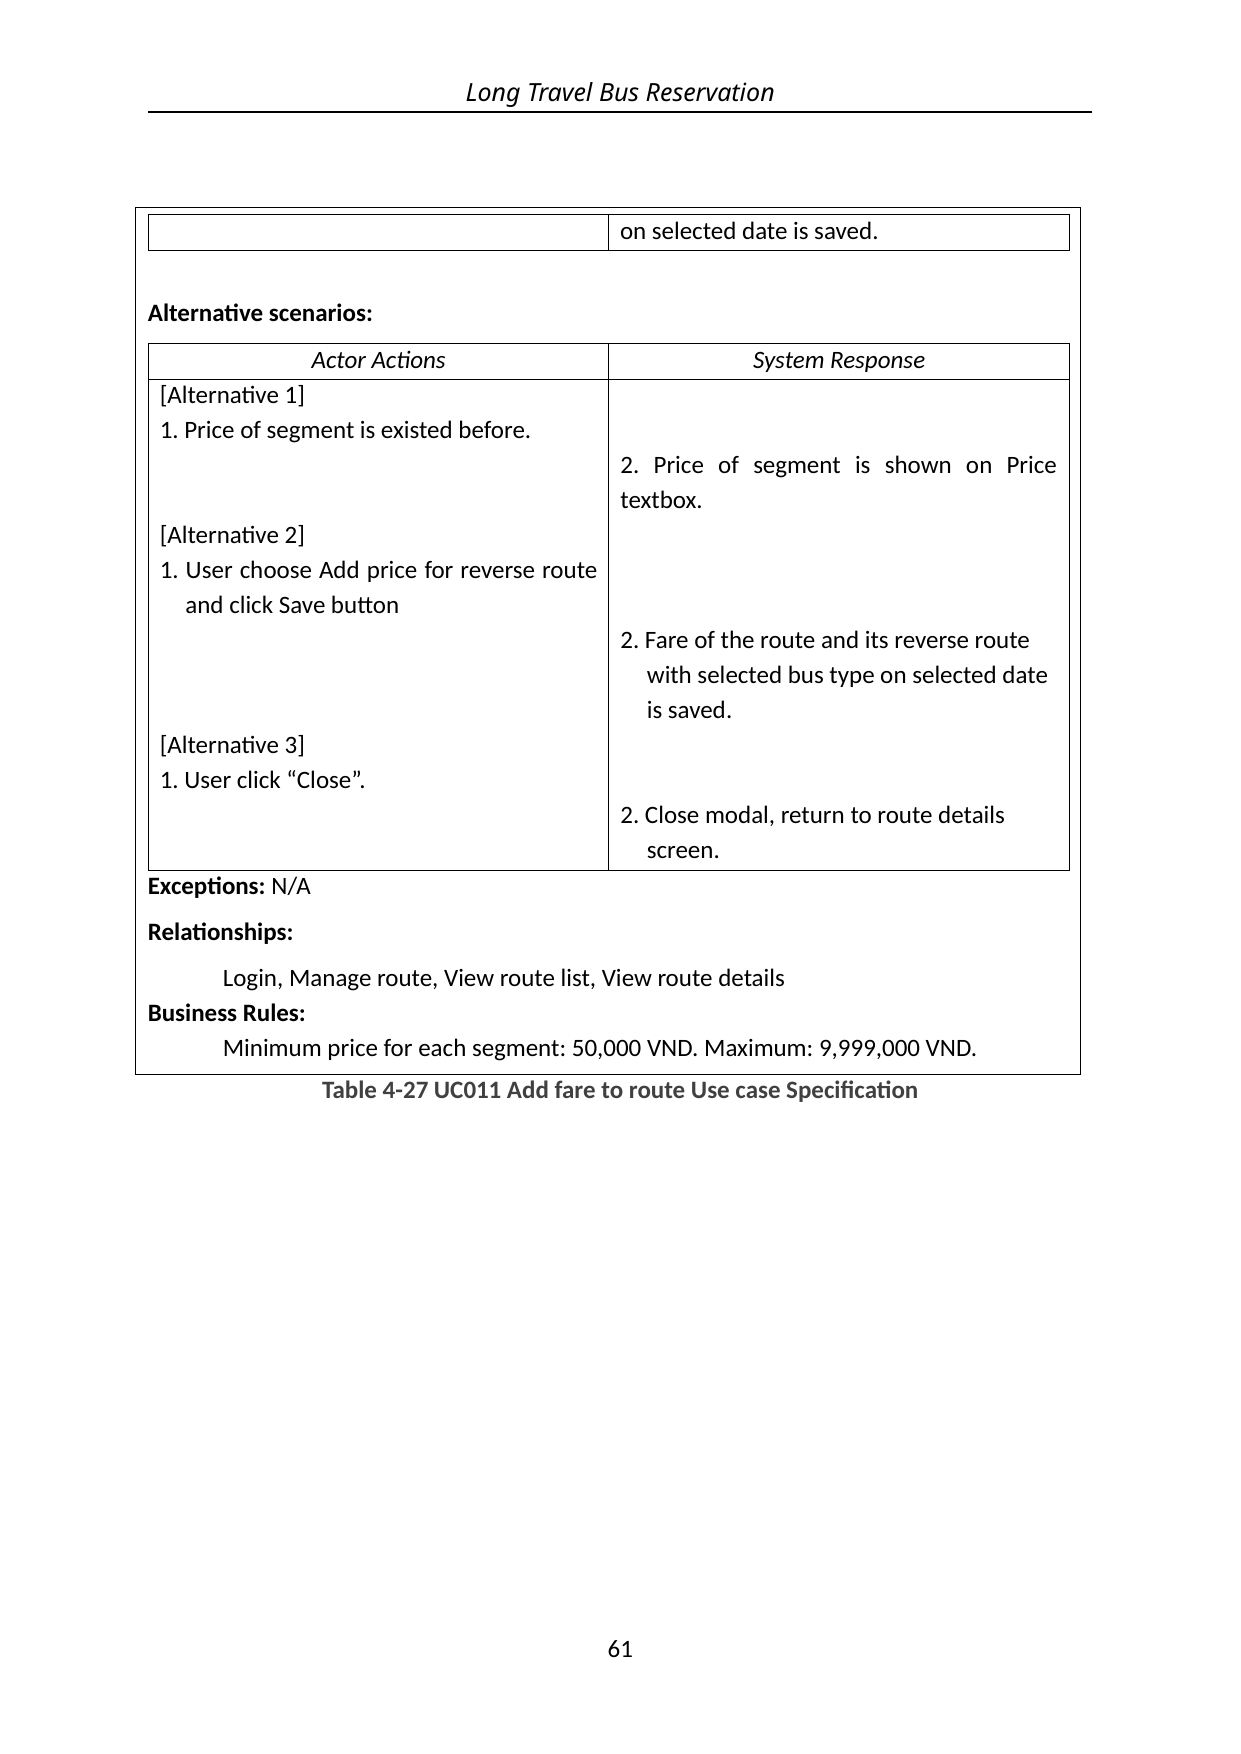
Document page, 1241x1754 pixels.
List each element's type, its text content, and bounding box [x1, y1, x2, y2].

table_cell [136, 208, 1080, 1073]
